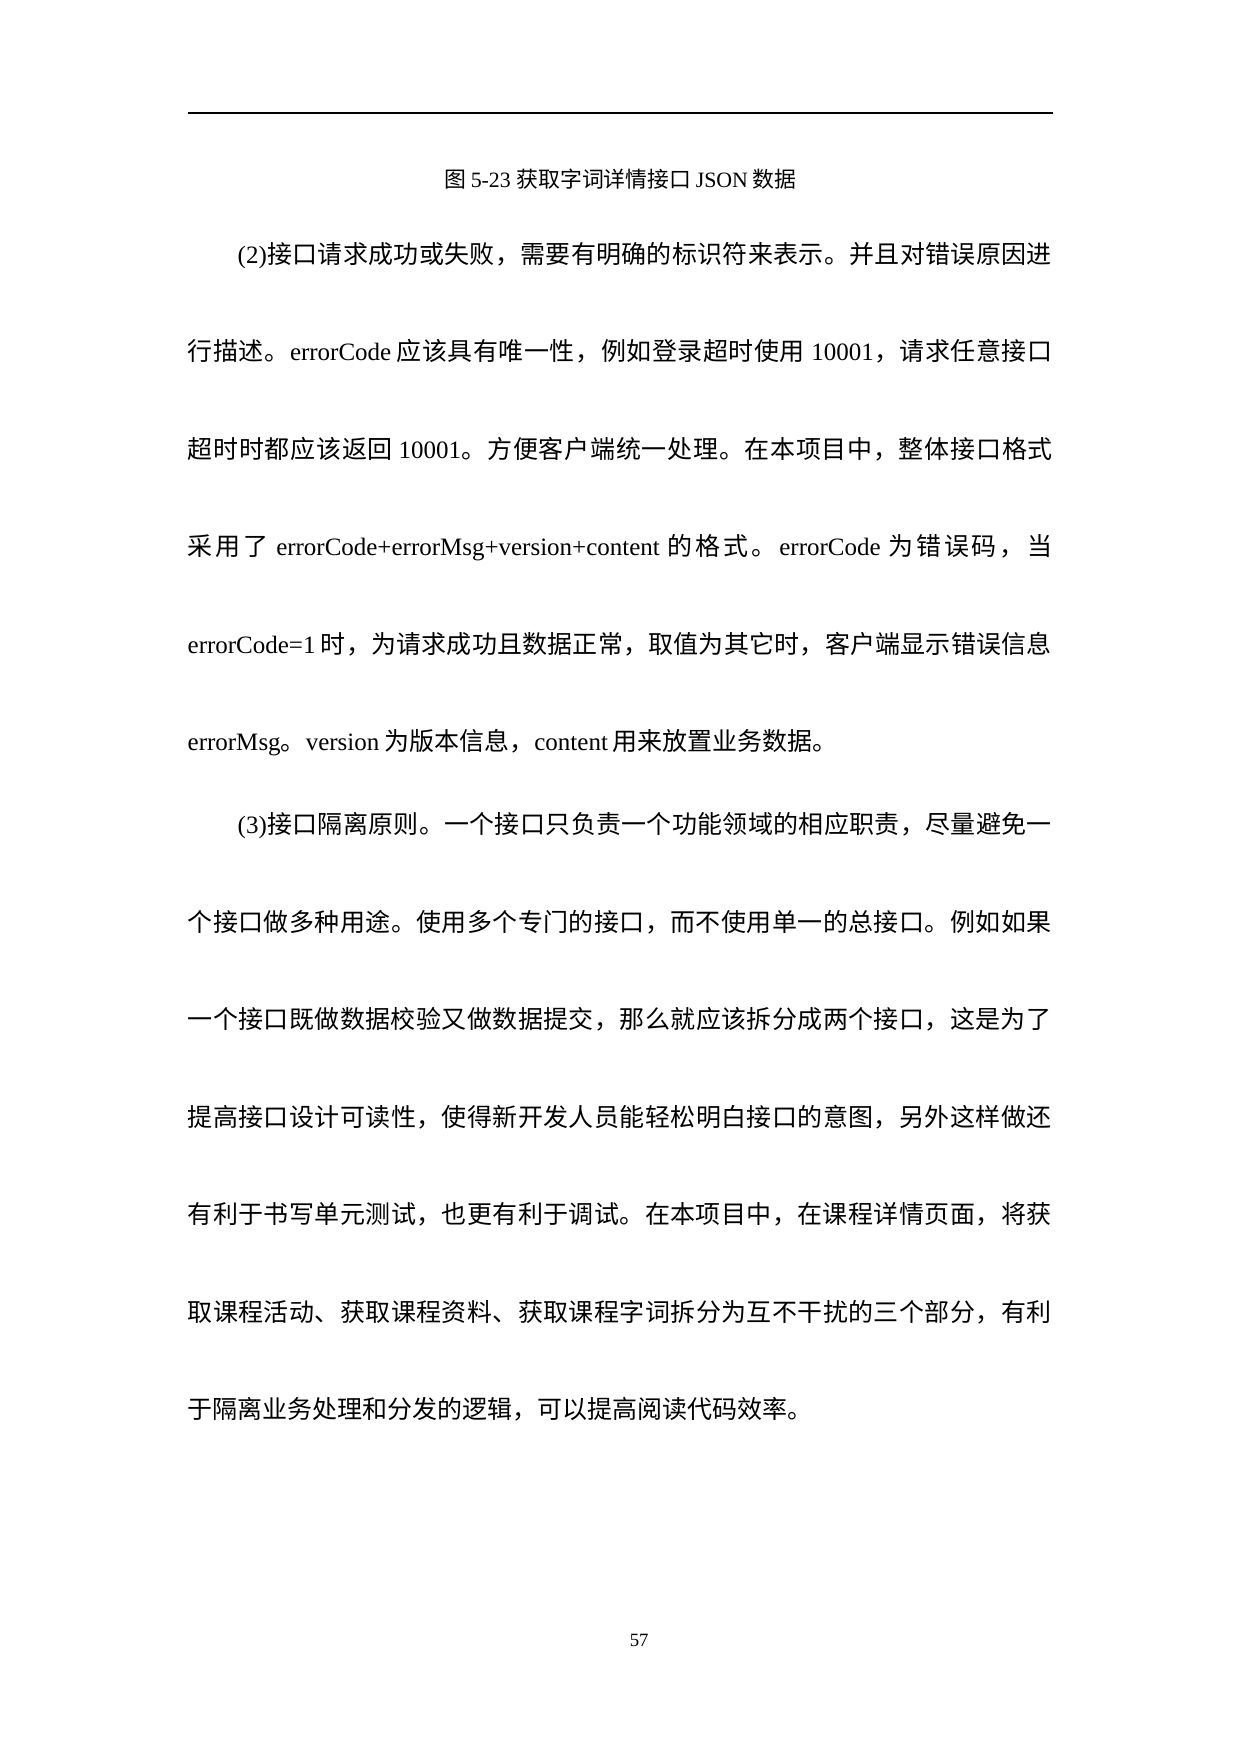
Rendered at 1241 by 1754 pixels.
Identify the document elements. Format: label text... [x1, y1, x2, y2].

text (2)接口请求成功或失败，需要有明确的标识符来表示。并且对错误原因进行描述。errorCode应该具有唯一性，例如登录超时使用10001，请求任意接口超时时都应该返回10001。方便客户端统一处理。在本项目中，整体接口格式采用了errorCode+errorMsg+version+content的格式。errorCode为错误码，当errorCode=1时，为请求成功且数据正常，取值为其它时，客户端显示错误信息errorMsg。version为版本信息，content用来放置业务数据。 [187, 220, 1053, 772]
text (3)接口隔离原则。一个接口只负责一个功能领域的相应职责，尽量避免一个接口做多种用途。使用多个专门的接口，而不使用单一的总接口。例如如果一个接口既做数据校验又做数据提交，那么就应该拆分成两个接口，这是为了提高接口设计可读性，使得新开发人员能轻松明白接口的意图，另外这样做还有利于书写单元测试，也更有利于调试。在本项目中，在课程详情页面，将获取课程活动、获取课程资料、获取课程字词拆分为互不干扰的三个部分，有利于隔离业务处理和分发的逻辑，可以提高阅读代码效率。 [187, 791, 1053, 1441]
text 图5-23 获取字词详情接口JSON数据 [187, 162, 1053, 194]
